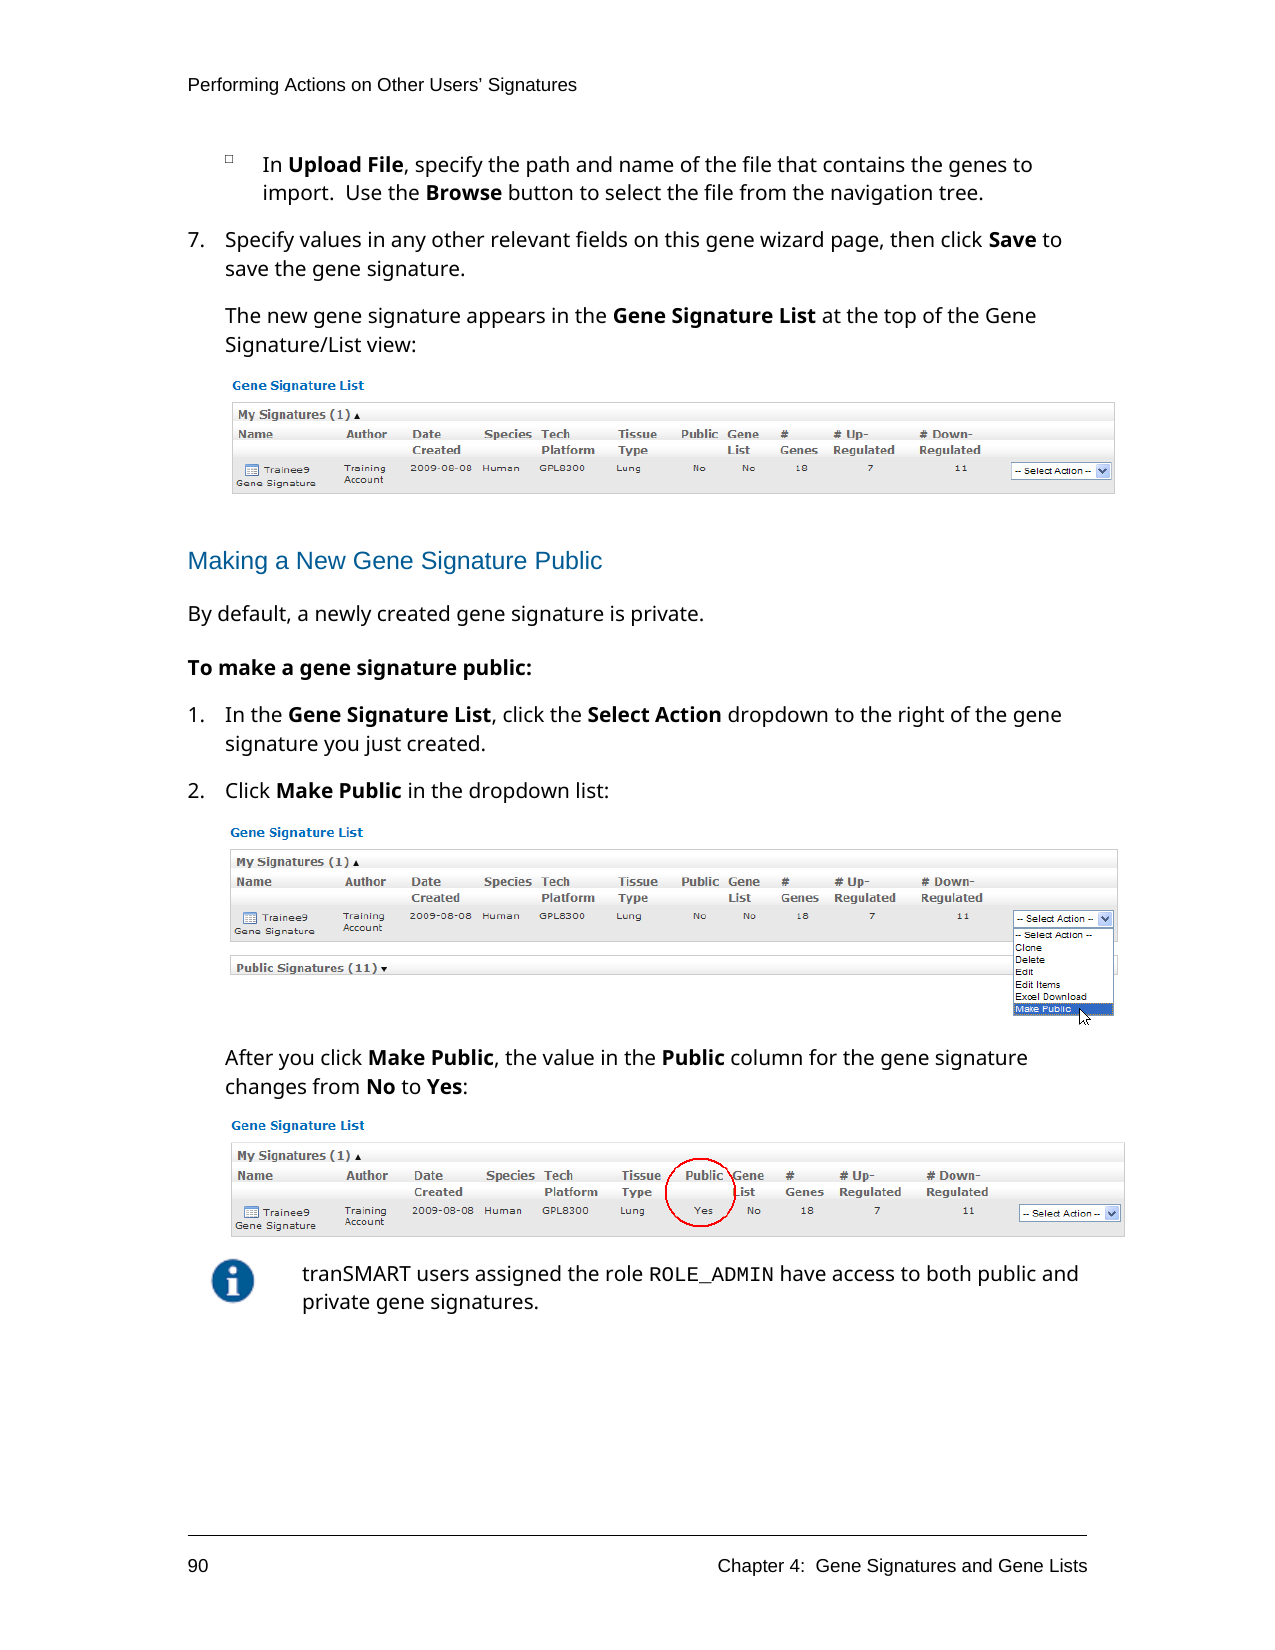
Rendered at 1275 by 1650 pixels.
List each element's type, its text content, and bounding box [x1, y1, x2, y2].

picture [225, 823, 1124, 1025]
table_header tranSMART users assigned the role ROLE_ADMIN have access to both public and private gene signatures. [291, 1259, 1099, 1335]
list Specify values in any other relevant fields on this gene wizard page, then click Save to save the gene signature. [187, 226, 1087, 282]
text By default, a newly created gene signature is private. [187, 599, 1087, 628]
text The new gene signature appears in the Gene Signature List at the top of the Gene Signature/List view: [225, 301, 1087, 358]
subtitle Making a New Gene Signature Public [187, 546, 1087, 574]
picture [205, 1258, 262, 1304]
picture [225, 376, 1125, 500]
picture [225, 1118, 1125, 1241]
list To make a gene signature public: [187, 653, 1087, 681]
list Click Make Public in the dropdown list: [187, 776, 1087, 804]
table_header [176, 1259, 291, 1335]
list In Upload File, specify the path and name of the file that contains the genes to import. Use the Browse button to select the file from the navigation tree. [225, 150, 1087, 207]
text After you click Make Public, the value in the Public column for the gene signature changes from No to Yes: [225, 1043, 1087, 1100]
list In the Gene Signature List, click the Select Action dropdown to the right of the gene signature you just created. [187, 700, 1087, 757]
